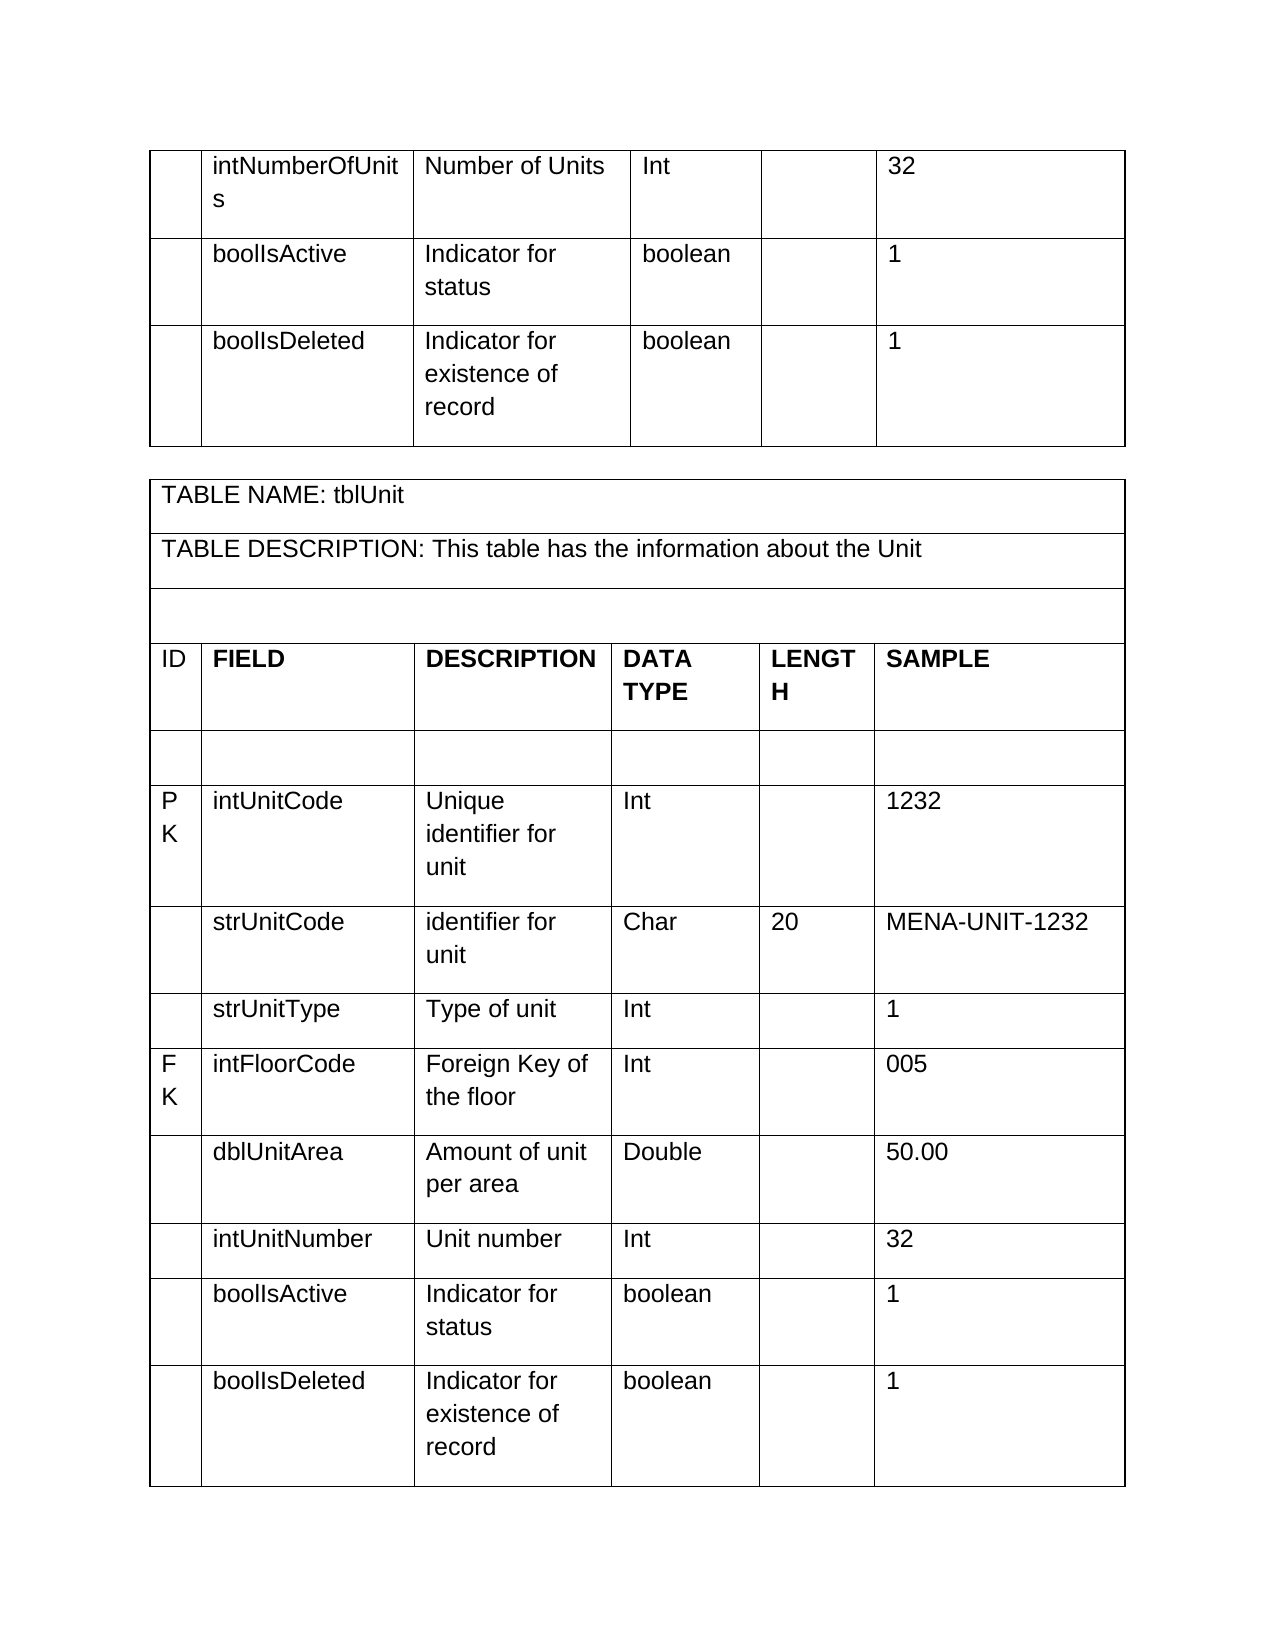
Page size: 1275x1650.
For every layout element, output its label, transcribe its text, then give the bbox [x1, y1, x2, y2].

table_cell [151, 1224, 201, 1278]
table_cell Int [631, 151, 761, 237]
table_cell boolIsDeleted [202, 326, 413, 446]
table_cell Unit number [415, 1224, 611, 1278]
table_cell [202, 731, 414, 785]
table_cell [760, 994, 874, 1048]
table_cell Char [612, 907, 759, 993]
table_cell [151, 151, 201, 237]
table_cell FIELD [202, 644, 414, 730]
table_cell [415, 731, 611, 785]
table_cell TABLE DESCRIPTION: This table has the information about the Unit [151, 534, 1124, 588]
table_cell ID [151, 644, 201, 730]
table_cell 50.00 [875, 1136, 1124, 1223]
table_cell 1 [875, 1366, 1124, 1486]
table_cell 1 [877, 326, 1124, 446]
table_cell [151, 907, 201, 993]
table_cell strUnitCode [202, 907, 414, 993]
table_cell Amount of unit per area [415, 1136, 611, 1223]
table_cell 1 [877, 239, 1124, 325]
table_cell SAMPLE [875, 644, 1124, 730]
table_cell [151, 326, 201, 446]
table_cell FK [151, 1049, 201, 1135]
table_cell Indicator for existence of record [415, 1366, 611, 1486]
table_cell 1 [875, 994, 1124, 1048]
table_cell [875, 731, 1124, 785]
table_cell identifier for unit [415, 907, 611, 993]
table_cell intUnitCode [202, 786, 414, 906]
table_cell boolean [612, 1279, 759, 1365]
table_cell Unique identifier for unit [415, 786, 611, 906]
table_cell [151, 589, 1124, 643]
table_cell DATA TYPE [612, 644, 759, 730]
table_cell boolIsActive [202, 1279, 414, 1365]
table_cell 005 [875, 1049, 1124, 1135]
table_cell intFloorCode [202, 1049, 414, 1135]
table_cell [760, 1224, 874, 1278]
table_cell [762, 151, 876, 237]
table_cell boolIsDeleted [202, 1366, 414, 1486]
table_cell [760, 1049, 874, 1135]
table_cell boolIsActive [202, 239, 413, 325]
table_cell Indicator for status [415, 1279, 611, 1365]
table_header TABLE NAME: tblUnit [151, 480, 1124, 533]
table_cell 1232 [875, 786, 1124, 906]
table_cell PK [151, 786, 201, 906]
table_cell [151, 1279, 201, 1365]
table_cell Int [612, 994, 759, 1048]
table_cell Double [612, 1136, 759, 1223]
table_cell 1 [875, 1279, 1124, 1365]
table_cell [760, 731, 874, 785]
table_cell [760, 1136, 874, 1223]
table_cell Number of Units [414, 151, 630, 237]
table_cell intNumberOfUnits [202, 151, 413, 237]
table_cell Type of unit [415, 994, 611, 1048]
table_cell boolean [631, 239, 761, 325]
table_cell dblUnitArea [202, 1136, 414, 1223]
table_cell intUnitNumber [202, 1224, 414, 1278]
table_cell [151, 1366, 201, 1486]
table_cell [151, 239, 201, 325]
table_cell [762, 326, 876, 446]
table_cell Int [612, 1224, 759, 1278]
table_cell strUnitType [202, 994, 414, 1048]
table_cell 20 [760, 907, 874, 993]
table_cell Int [612, 786, 759, 906]
table_cell 32 [877, 151, 1124, 237]
table_cell [762, 239, 876, 325]
table_cell 32 [875, 1224, 1124, 1278]
table_cell boolean [631, 326, 761, 446]
table_cell Indicator for status [414, 239, 630, 325]
table_cell [760, 786, 874, 906]
table_cell MENA-UNIT-1232 [875, 907, 1124, 993]
table_cell DESCRIPTION [415, 644, 611, 730]
table_cell [760, 1366, 874, 1486]
table_cell boolean [612, 1366, 759, 1486]
table_cell [151, 1136, 201, 1223]
table_cell [612, 731, 759, 785]
table_cell Int [612, 1049, 759, 1135]
table_cell [151, 731, 201, 785]
table_cell LENGTH [760, 644, 874, 730]
table_cell Indicator for existence of record [414, 326, 630, 446]
table_cell [760, 1279, 874, 1365]
table_cell Foreign Key of the floor [415, 1049, 611, 1135]
table_cell [151, 994, 201, 1048]
